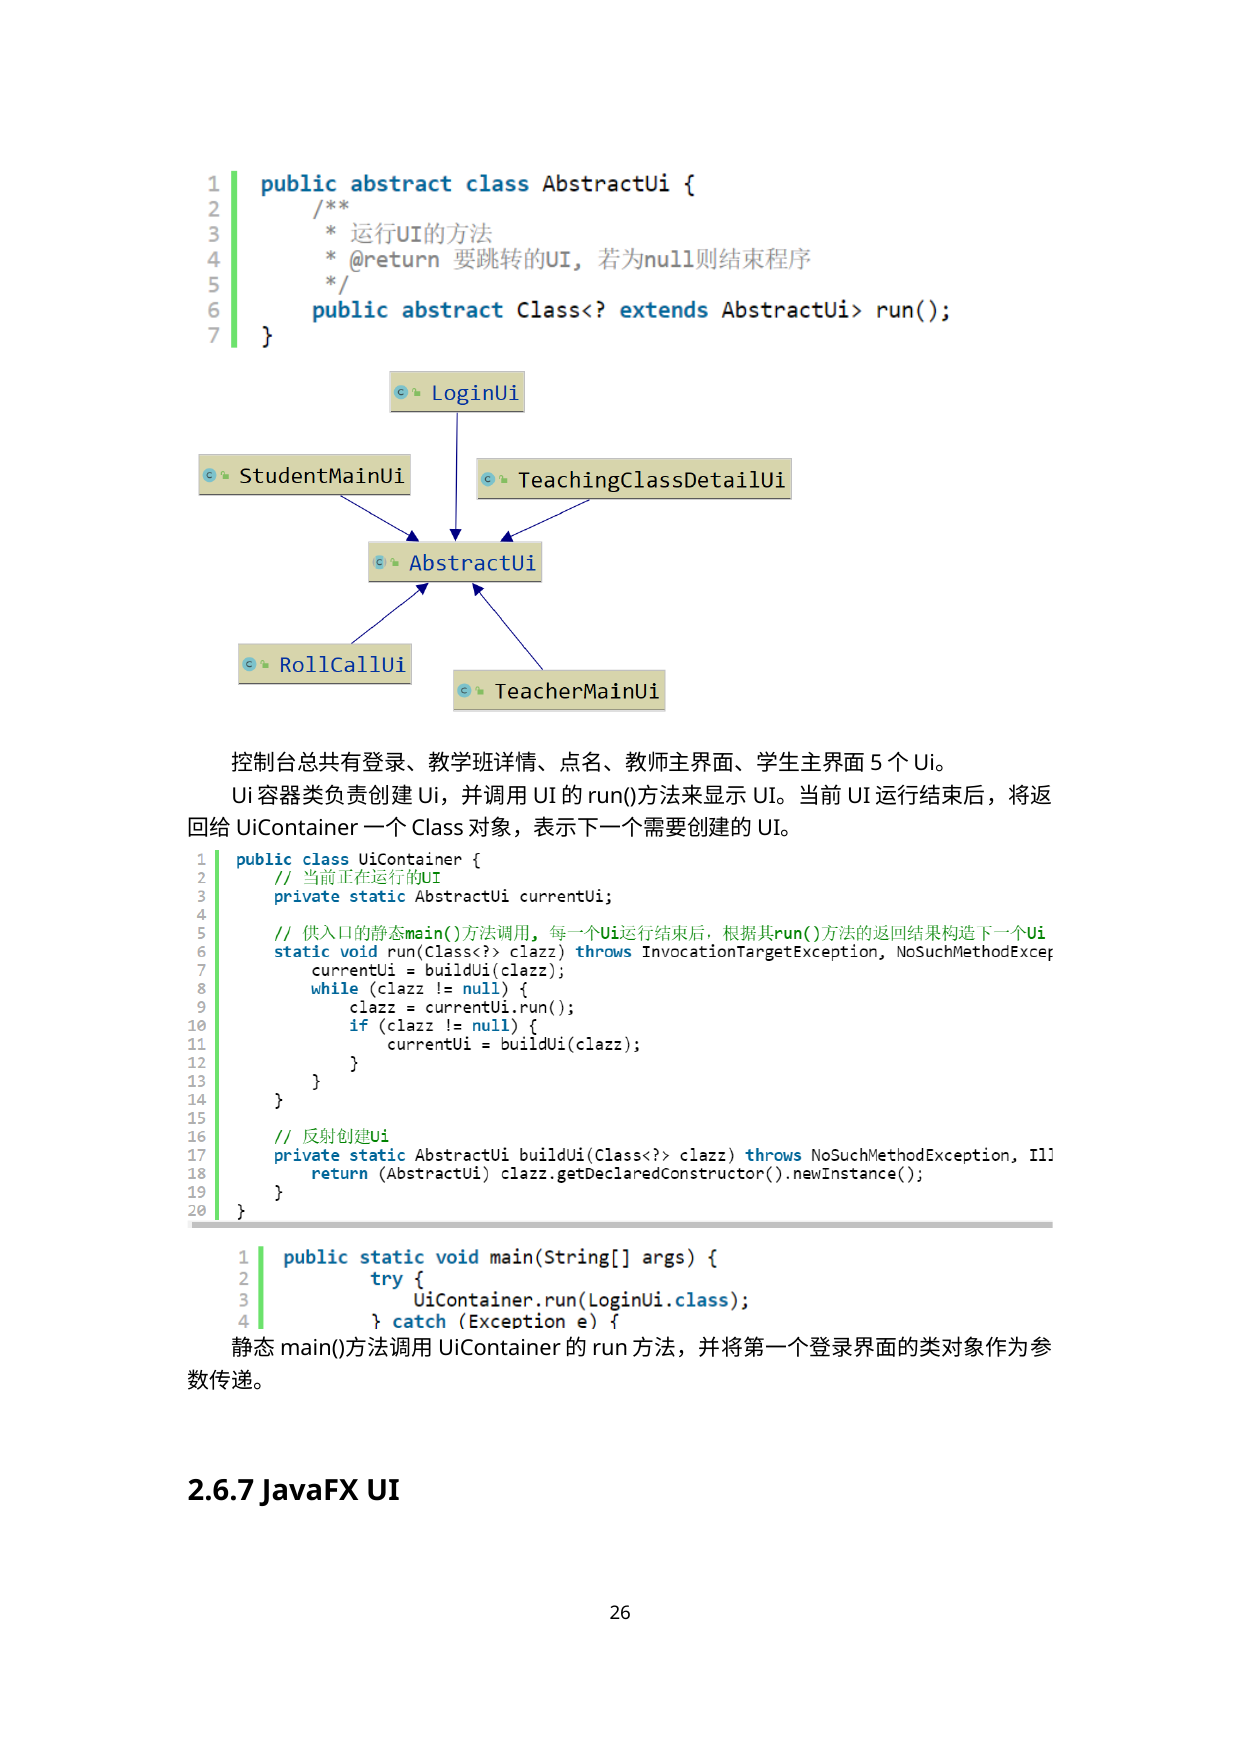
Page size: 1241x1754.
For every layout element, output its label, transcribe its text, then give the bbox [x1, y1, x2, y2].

picture [187, 159, 960, 726]
subtitle 2.6.7 JavaFX UI [187, 1456, 1053, 1521]
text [187, 160, 1053, 745]
picture [231, 1232, 758, 1329]
picture [187, 846, 1053, 1228]
text 控制台总共有登录、教学班详情、点名、教师主界面、学生主界面5个Ui。 [187, 745, 1053, 777]
text Ui容器类负责创建Ui，并调用UI的run()方法来显示UI。当前UI运行结束后，将返回给UiContainer一个Class对象，表示下一个需要创建的UI。 [187, 777, 1053, 842]
text 静态main()方法调用UiContainer的run方法，并将第一个登录界面的类对象作为参数传递。 [187, 1330, 1053, 1395]
